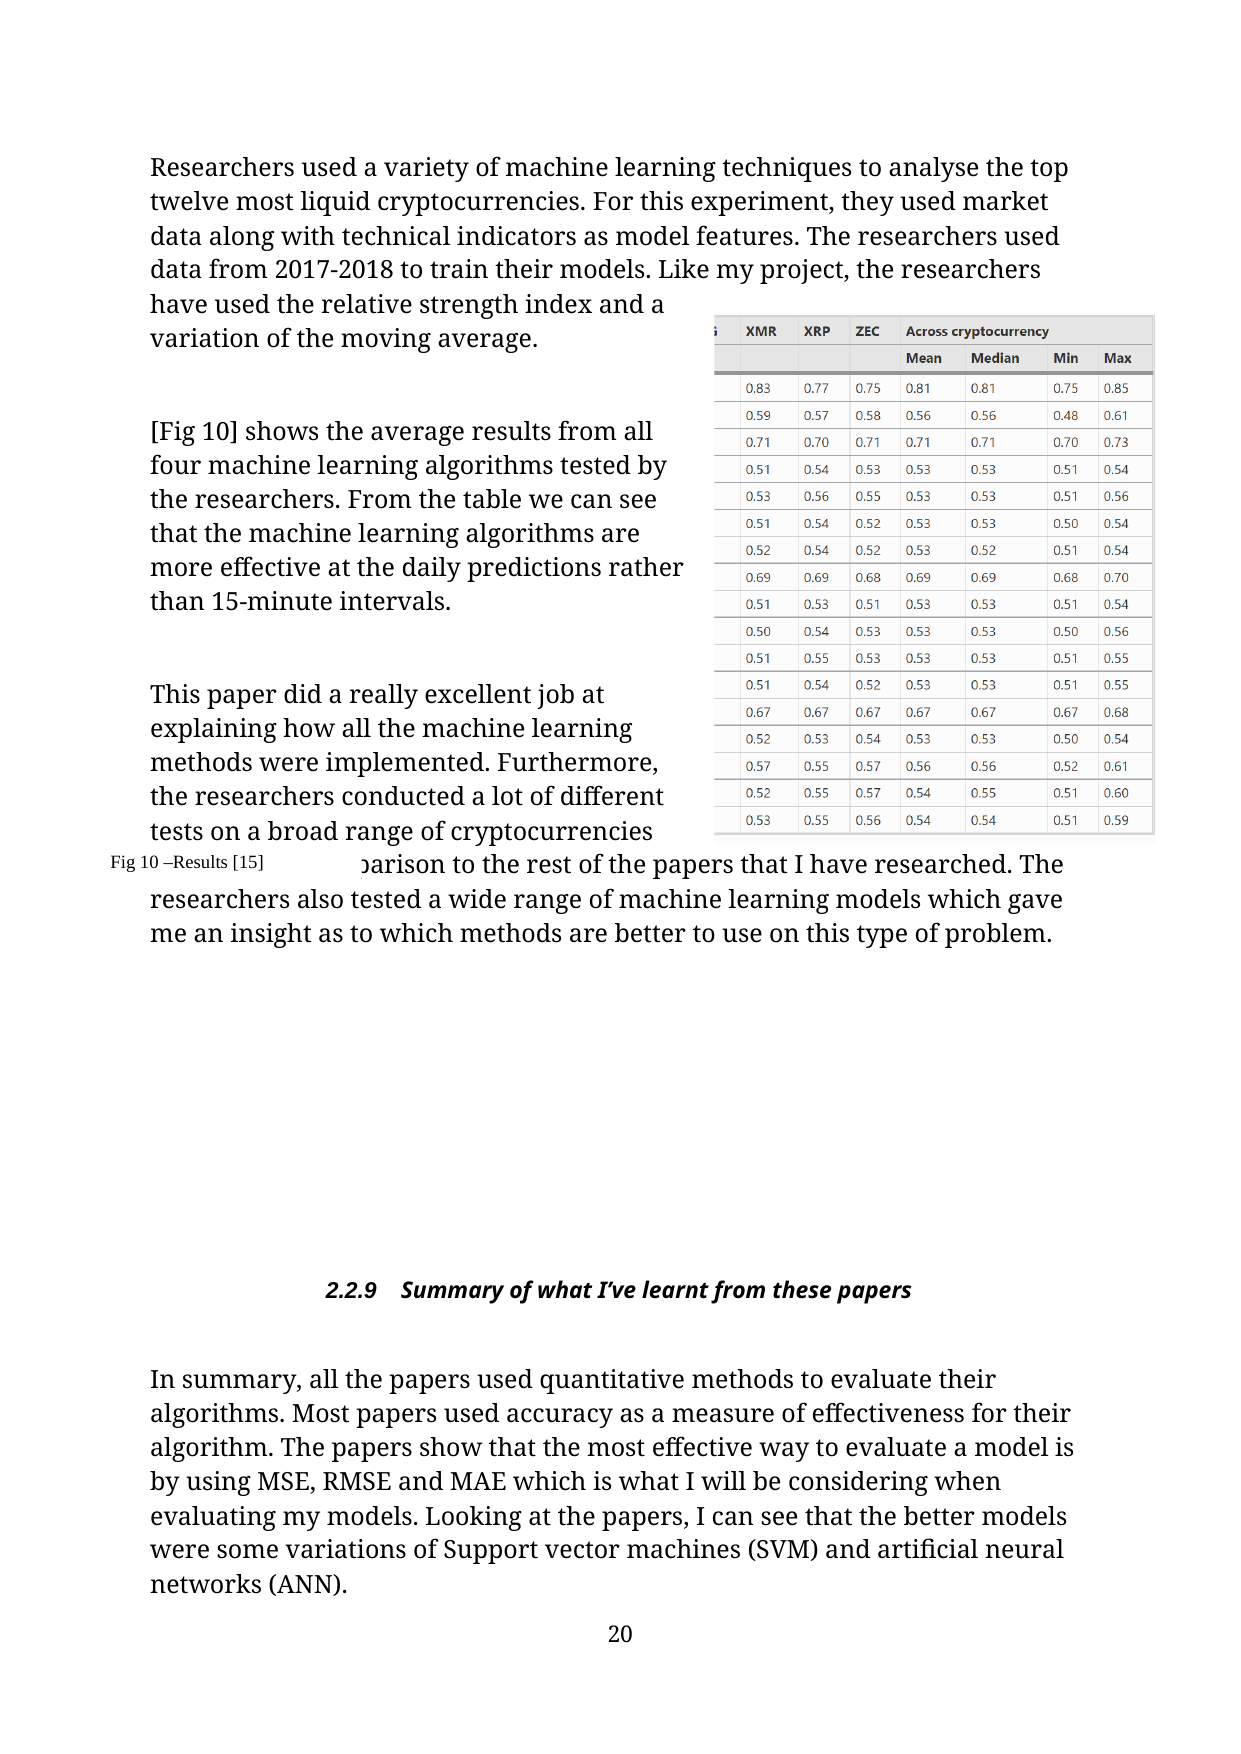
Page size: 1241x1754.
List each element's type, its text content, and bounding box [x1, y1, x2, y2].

text Researchers used a variety of machine learning techniques to analyse the top twelve most liquid cryptocurrencies. For this experiment, they used market data along with technical indicators as model features. The researchers used data from 2017-2018 to train their models. Like my project, the researchers have used the relative strength index and a variation of the moving average. [150, 150, 1090, 354]
text [Fig 10] shows the average results from all four machine learning algorithms tested by the researchers. From the table we can see that the machine learning algorithms are more effective at the daily predictions rather than 15-minute intervals. [150, 413, 715, 618]
picture [715, 312, 1156, 844]
text In summary, all the papers used quantitative methods to evaluate their algorithms. Most papers used accuracy as a measure of effectiveness for their algorithm. The papers show that the most effective way to evaluate a model is by using MSE, RMSE and MAE which is what I will be considering when evaluating my models. Looking at the papers, I can see that the better models were some variations of Support vector machines (SVM) and artificial neural networks (ANN). [150, 1362, 1090, 1600]
text This paper did a really excellent job at explaining how all the machine learning methods were implemented. Furthermore, the researchers conducted a lot of different tests on a broad range of cryptocurrencies especially in comparison to the rest of the papers that I have researched. The researchers also tested a wide range of machine learning models which gave me an insight as to which methods are better to use on this type of problem. [150, 677, 1090, 949]
subtitle Summary of what I’ve learnt from these papers [150, 1274, 1090, 1306]
